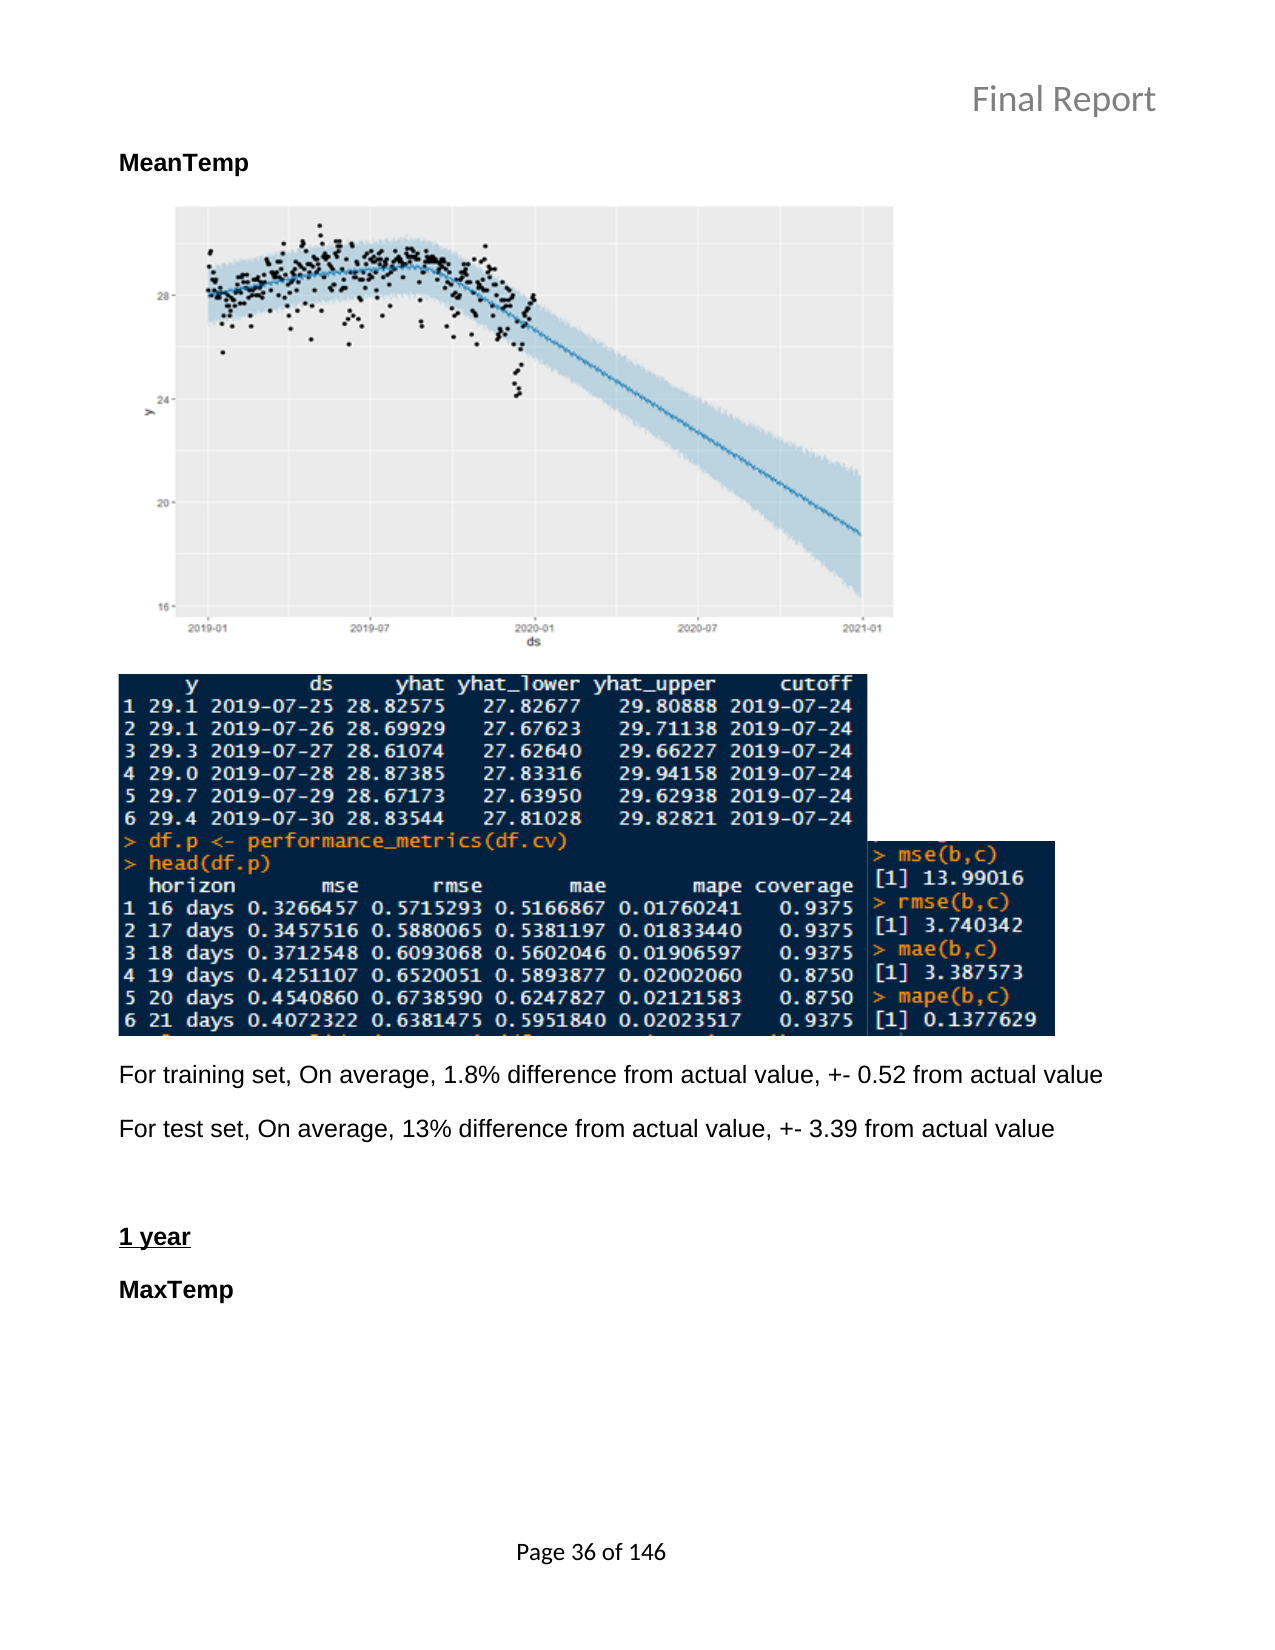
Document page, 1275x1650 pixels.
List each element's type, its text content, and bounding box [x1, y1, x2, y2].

text MeanTemp [118, 148, 1156, 177]
picture [118, 201, 915, 650]
text For test set, On average, 13% difference from actual value, +- 3.39 from actual value [118, 1114, 1156, 1143]
text MaxTemp [118, 1276, 1156, 1304]
picture [118, 674, 1055, 1036]
text For training set, On average, 1.8% difference from actual value, +- 0.52 from actual value [118, 1061, 1156, 1089]
text 1 year [118, 1222, 1156, 1251]
